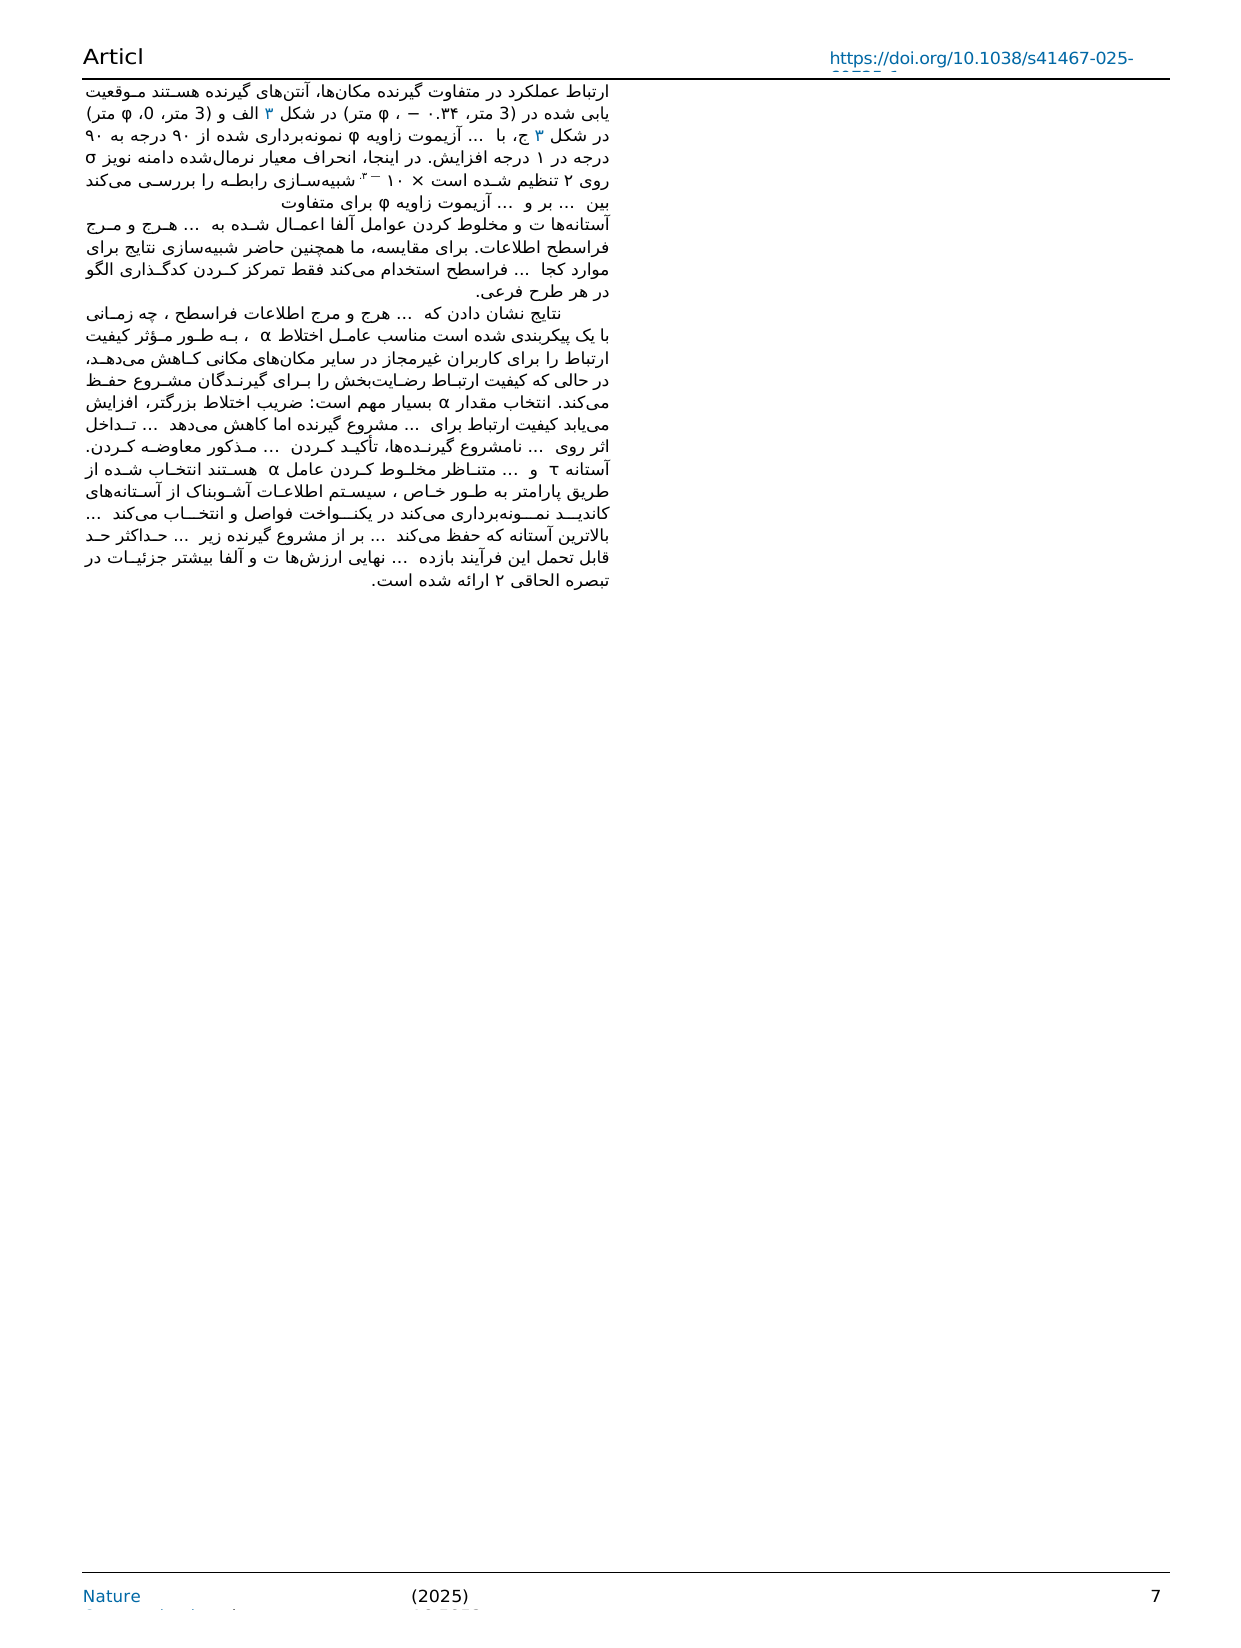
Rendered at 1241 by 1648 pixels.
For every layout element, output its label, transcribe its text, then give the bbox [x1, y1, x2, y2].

text نتایج نشان دادن که ‎‏ ... هرج و مرج اطلاعات فراسطح ، چه زمانی با یک پیکربندی شده است مناسب عامل اختلاط α ، به طور مؤثر کیفیت ارتباط را برای کاربران غیرمجاز در سایر مکان‌های مکانی کاهش می‌دهد، در حالی که کیفیت ارتباط رضایت‌بخش را برای گیرندگان مشروع حفظ می‌کند. انتخاب مقدار α بسیار مهم است: ضریب اختلاط بزرگتر، افزایش می‌یابد کیفیت ارتباط برای ‎‏ ... مشروع گیرنده اما کاهش می‌دهد ‎‏ ... تداخل اثر روی ‎‏ ... نامشروع گیرنده‌ها، تأکید کردن ‎‏ ... مذکور معاوضه کردن. آستانه τ و ‎‏ ... متناظر مخلوط کردن عامل α هستند انتخاب شده از طریق پارامتر به طور خاص ، سیستم اطلاعات آشوبناک از آستانه‌های کاندید نمونه‌برداری می‌کند در یکنواخت فواصل و انتخاب می‌کند ‎‏ ... بالاترین آستانه که حفظ می‌کند ‎‏ ... بر از مشروع گیرنده زیر ‎‏ ... حداکثر حد قابل تحمل این فرآیند بازده ‎‏ ... نهایی​ ارزش‌ها ت و آلفا​ بیشتر جزئیات در تبصره الحاقی ۲ ارائه شده است. [85, 304, 609, 590]
text آستانه‌ها ت و مخلوط کردن عوامل آلفا اعمال شده به ‎‏ ... هرج و مرج فراسطح اطلاعات. برای مقایسه، ما همچنین حاضر شبیه‌سازی نتایج برای موارد کجا ‎‏ ... فراسطح استخدام می‌کند فقط تمرکز کردن کدگذاری الگو در هر طرح فرعی. [85, 215, 609, 301]
text ارتباط عملکرد در متفاوت گیرنده مکان‌ها، آنتن‌های گیرنده هستند موقعیت یابی شده در (3 متر، φ ، − ۰.۳۴ متر) در شکل ۳ الف و (3 متر، φ ،0 متر) در شکل ۳ ج، با ‎‏ ... آزیموت زاویه φ نمونه‌برداری شده از ۹۰ درجه به ۹۰ درجه در ۱ درجه افزایش. در اینجا، انحراف معیار نرمال‌شده دامنه نویز σ روی ۲ تنظیم شده است × ۱۰ — ۳. شبیه‌سازی رابطه را بررسی می‌کند بین ‎‏ ... بر و ‎‏ ... آزیموت زاویه φ برای متفاوت [85, 79, 609, 213]
